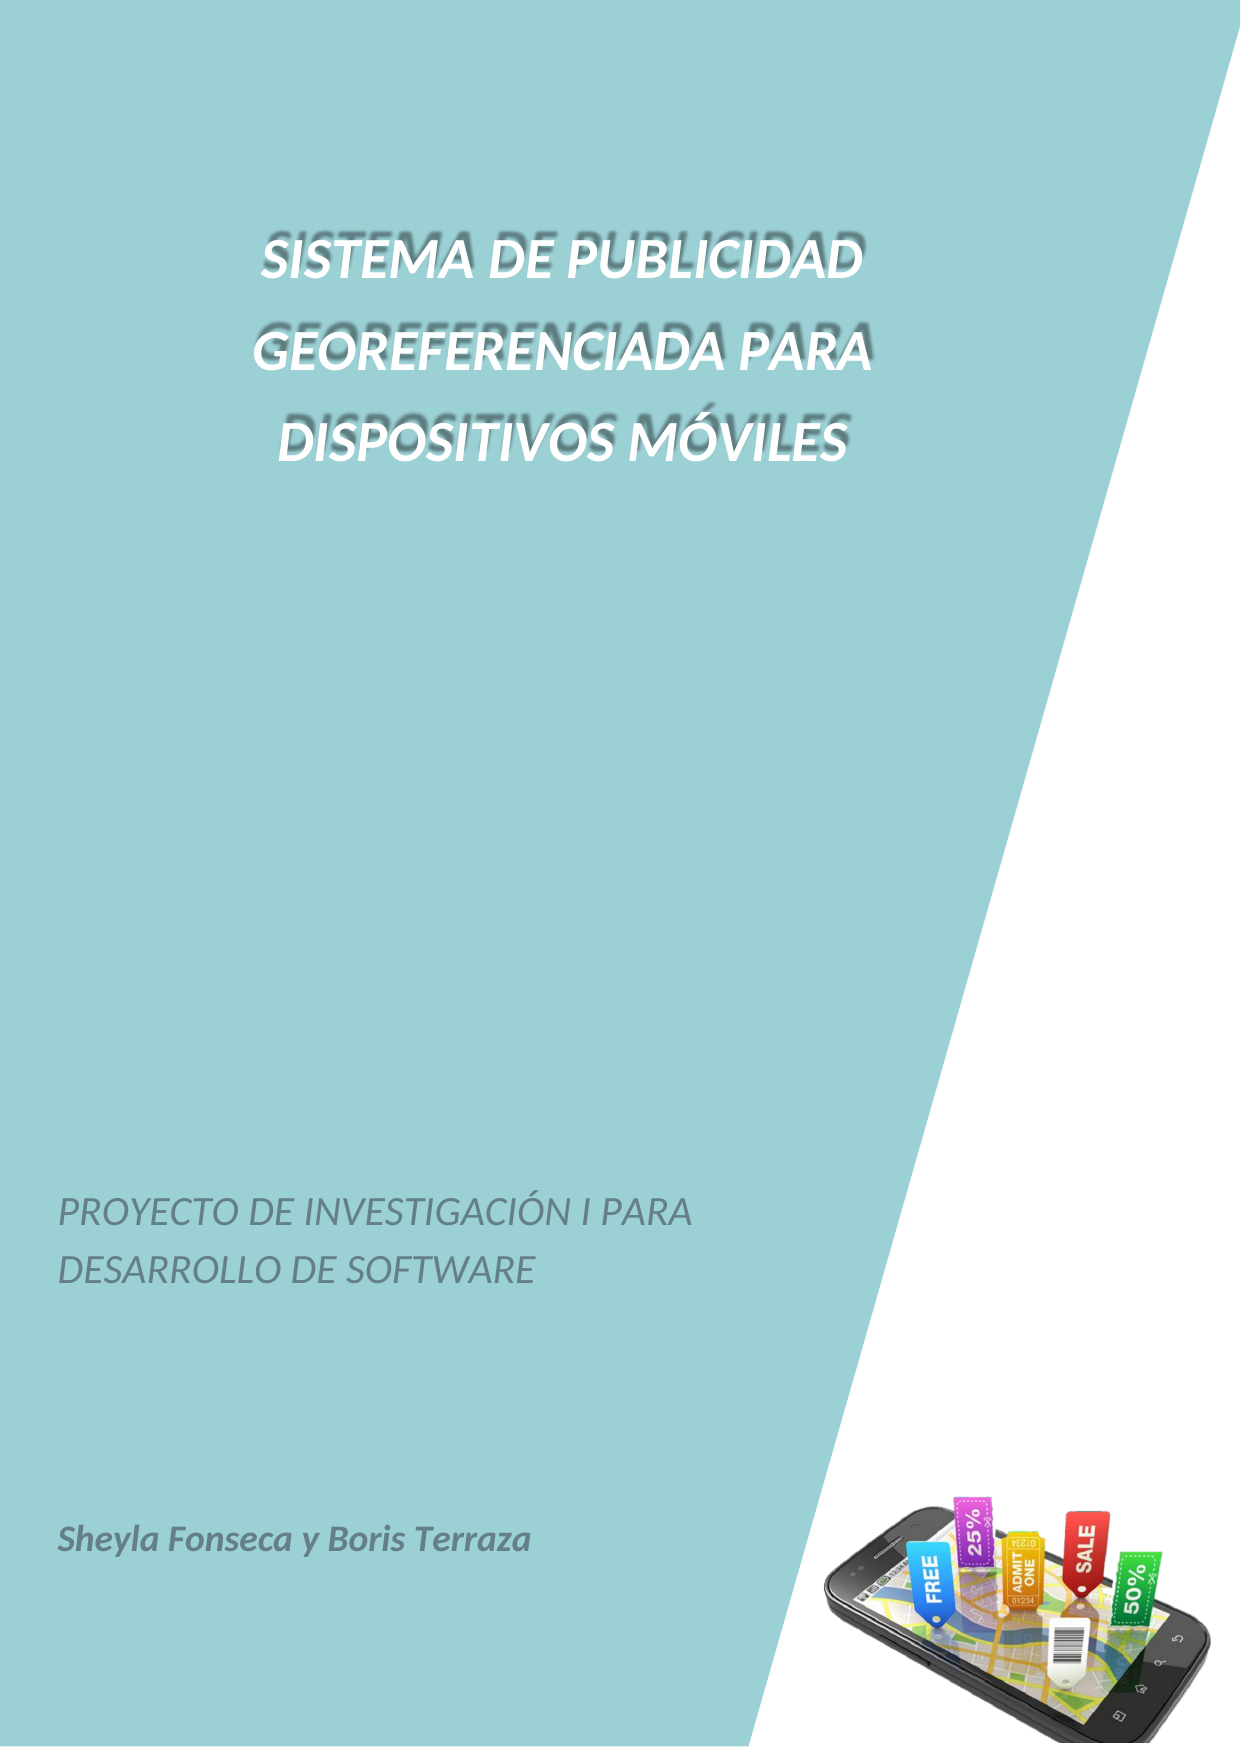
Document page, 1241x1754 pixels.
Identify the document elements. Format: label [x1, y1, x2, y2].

picture [65, 208, 1060, 509]
picture [822, 1495, 1212, 1743]
picture [42, 1497, 764, 1591]
picture [42, 1176, 899, 1355]
